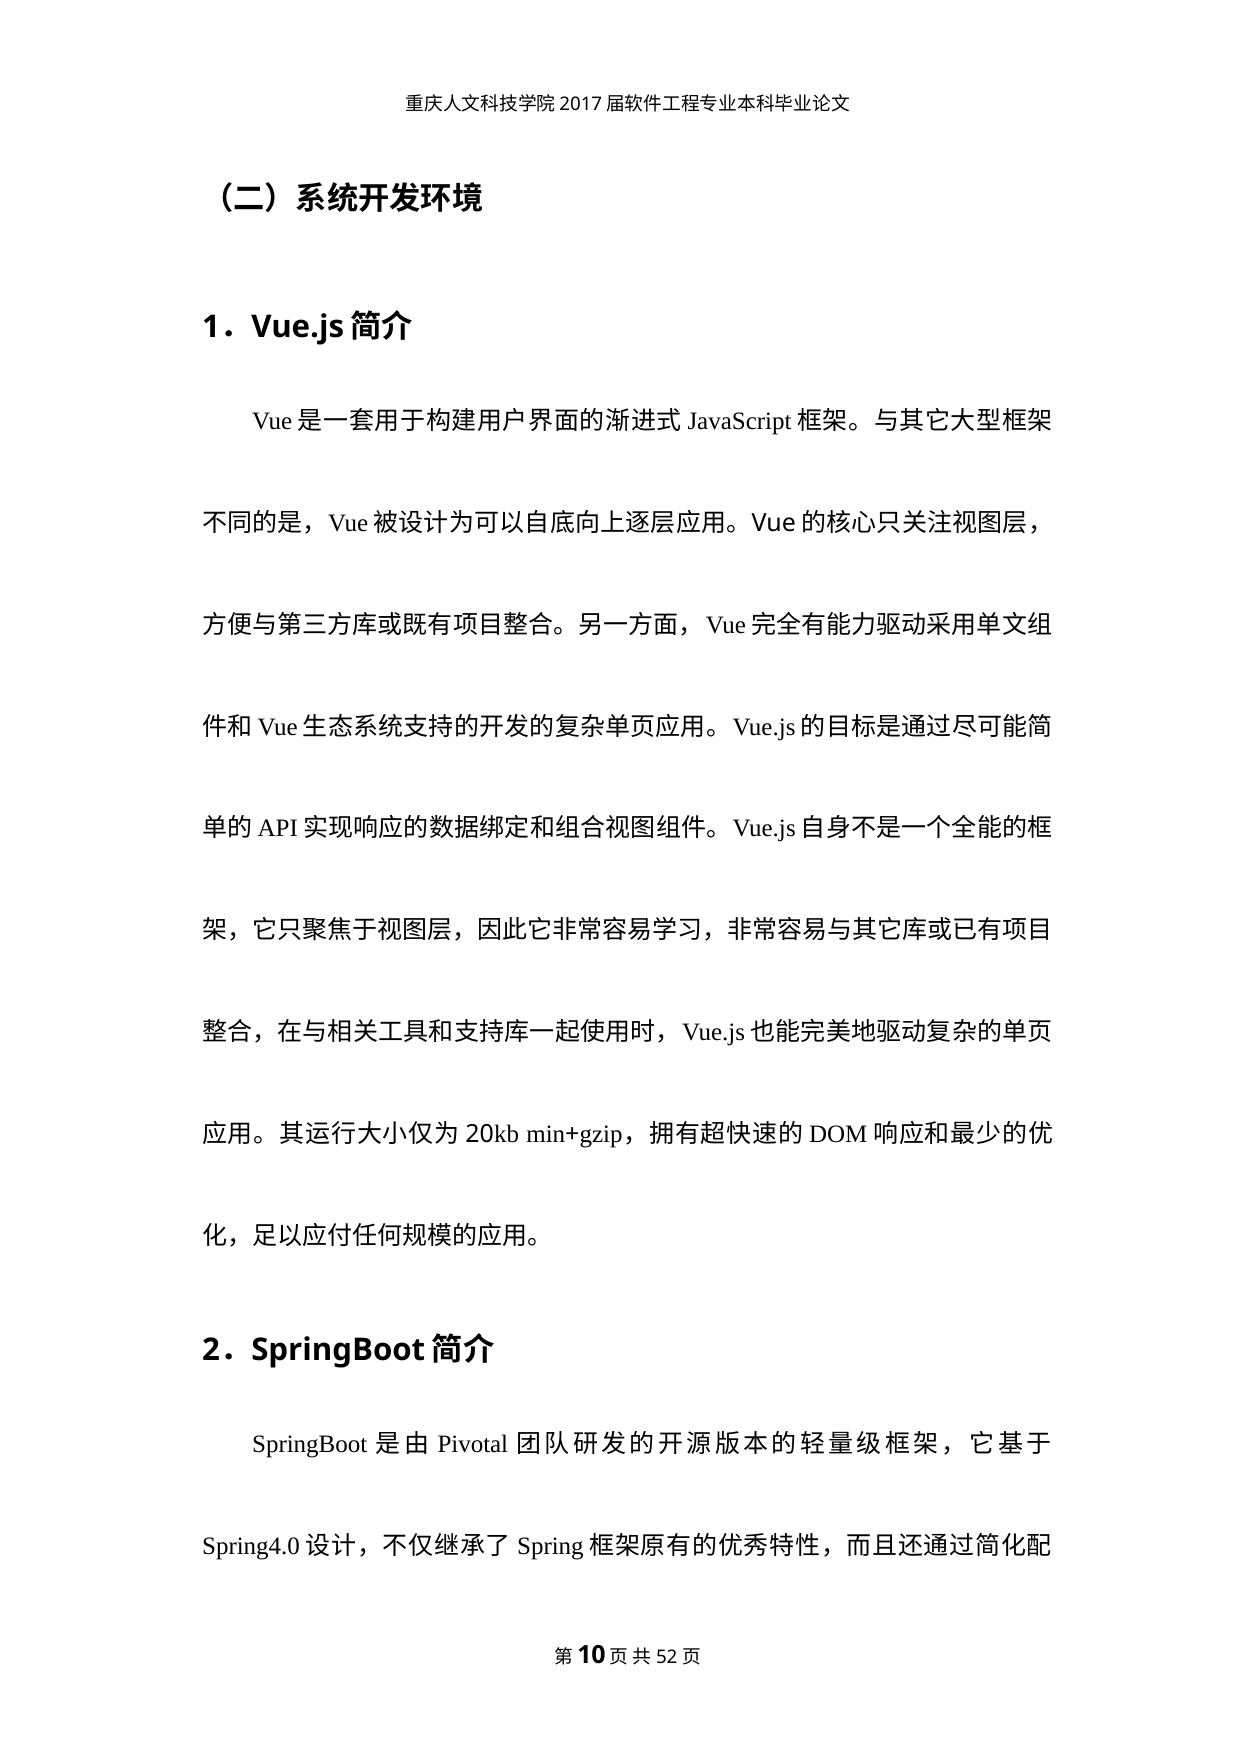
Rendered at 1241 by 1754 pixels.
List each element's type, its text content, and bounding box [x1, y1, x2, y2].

text Vue是一套用于构建用户界面的渐进式JavaScript框架。与其它大型框架不同的是，Vue被设计为可以自底向上逐层应用。Vue的核心只关注视图层，方便与第三方库或既有项目整合。另一方面，Vue完全有能力驱动采用单文组件和Vue生态系统支持的开发的复杂单页应用。Vue.js的目标是通过尽可能简单的API实现响应的数据绑定和组合视图组件。Vue.js自身不是一个全能的框架，它只聚焦于视图层，因此它非常容易学习，非常容易与其它库或已有项目整合，在与相关工具和支持库一起使用时，Vue.js也能完美地驱动复杂的单页应用。其运行大小仅为20kb min+gzip，拥有超快速的DOM响应和最少的优化，足以应付任何规模的应用。 [202, 384, 1053, 1267]
subtitle 1．Vue.js简介 [202, 289, 1053, 357]
subtitle 2．SpringBoot简介 [202, 1313, 1053, 1381]
subtitle （二）系统开发环境 [202, 162, 1053, 229]
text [202, 1408, 1053, 1577]
